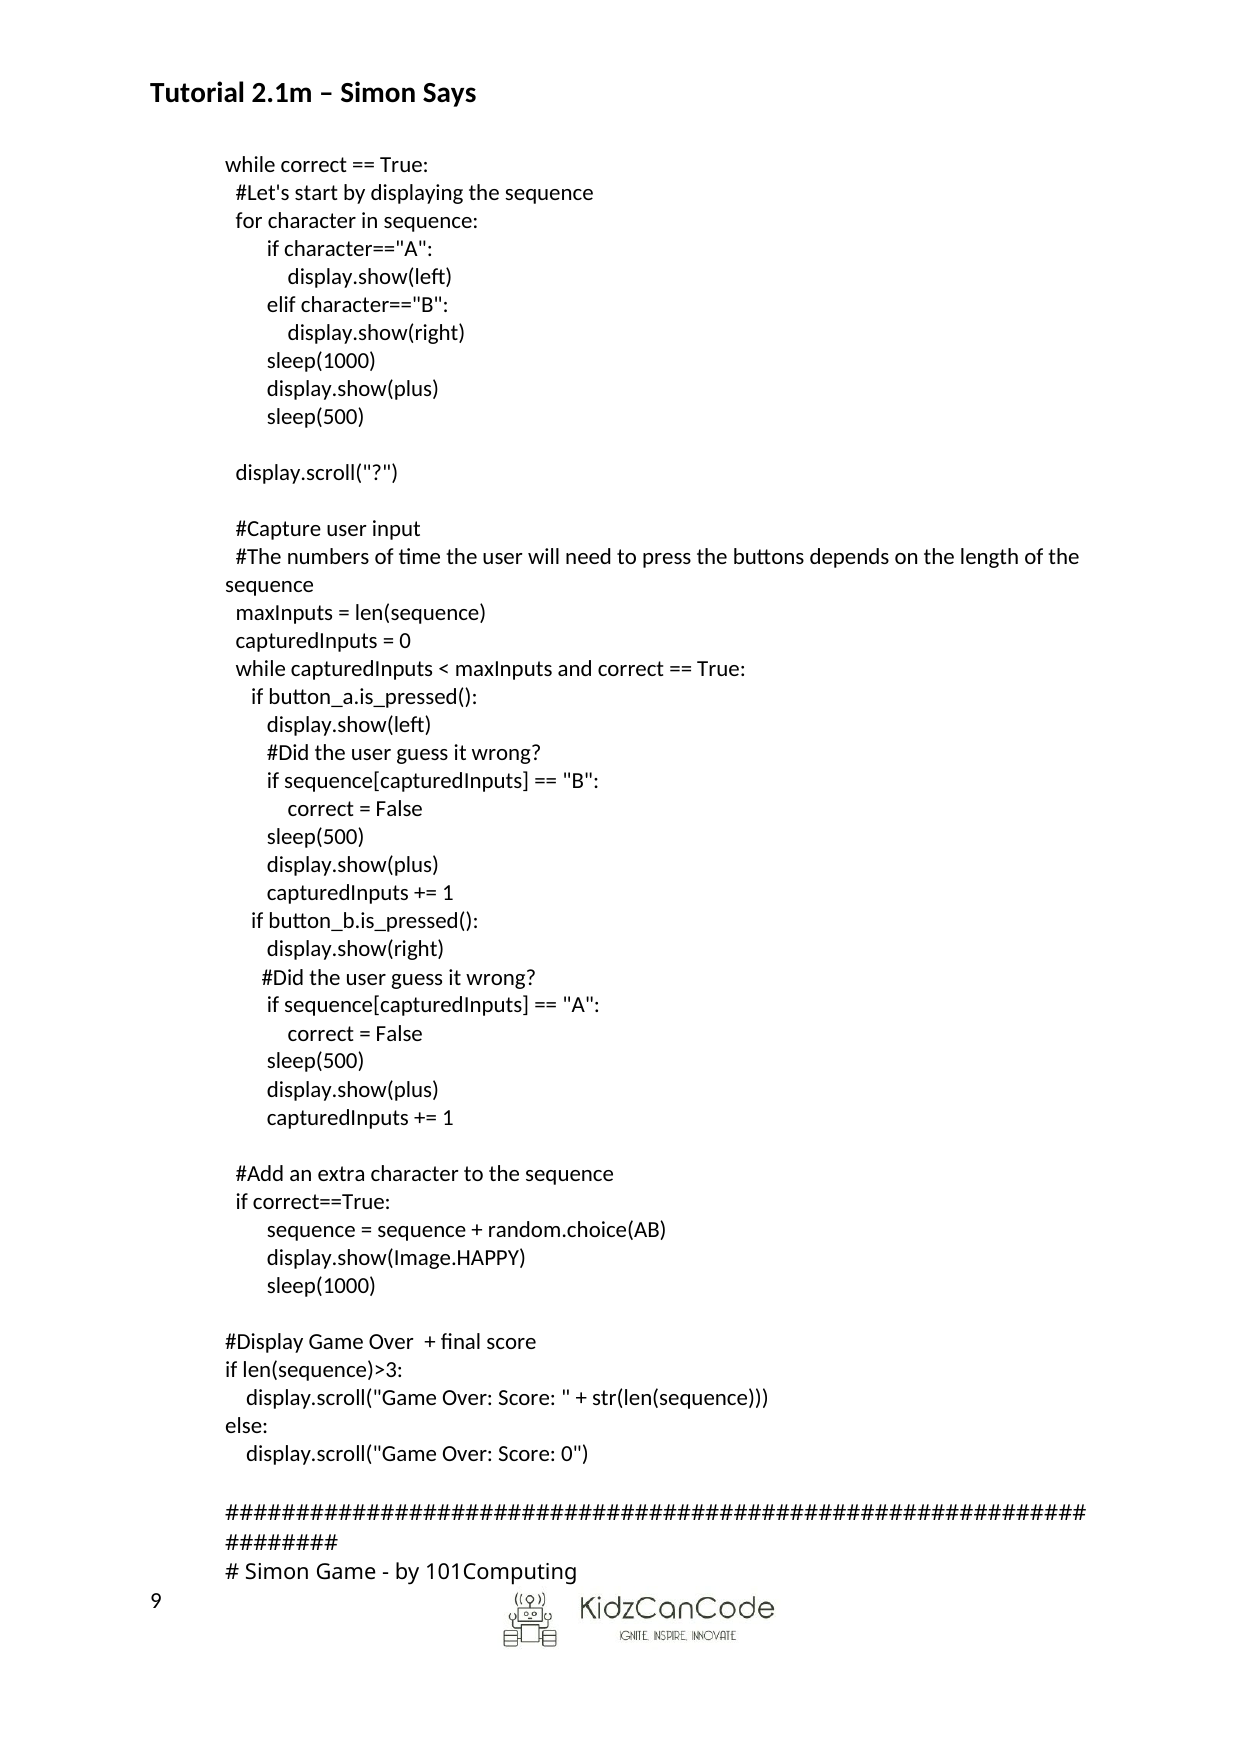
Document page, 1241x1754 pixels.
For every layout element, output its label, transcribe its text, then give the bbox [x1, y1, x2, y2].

picture [497, 1586, 781, 1653]
text display.show(left) [225, 710, 1090, 738]
text display.scroll("Game Over: Score: " + str(len(sequence))) [225, 1383, 1090, 1411]
text display.show(left) [225, 262, 1090, 290]
text if len(sequence)>3: [225, 1355, 1090, 1383]
text #Capture user input [225, 514, 1090, 542]
text if sequence[capturedInputs] == "B": [225, 766, 1090, 794]
text while capturedInputs < maxInputs and correct == True: [225, 654, 1090, 682]
text if correct==True: [225, 1187, 1090, 1215]
text sequence = sequence + random.choice(AB) [225, 1215, 1090, 1243]
text #Add an extra character to the sequence [225, 1159, 1090, 1187]
text if button_b.is_pressed(): [225, 907, 1090, 934]
text else: [225, 1411, 1090, 1439]
text correct = False [225, 1019, 1090, 1047]
text #Display Game Over + final score [225, 1327, 1090, 1355]
text capturedInputs += 1 [225, 1103, 1090, 1131]
text for character in sequence: [225, 206, 1090, 234]
text elif character=="B": [225, 290, 1090, 318]
text sleep(500) [225, 1047, 1090, 1075]
text ##################################################################### [225, 1497, 1090, 1556]
text # Simon Game - by 101Computing [225, 1556, 1090, 1586]
text if character=="A": [225, 234, 1090, 262]
text correct = False [225, 794, 1090, 822]
text while correct == True: [225, 150, 1090, 178]
text display.scroll("?") [225, 458, 1090, 486]
text capturedInputs = 0 [225, 626, 1090, 654]
text sleep(1000) [225, 346, 1090, 374]
text #The numbers of time the user will need to press the buttons depends on the length of the sequence [225, 542, 1090, 598]
text if button_a.is_pressed(): [225, 682, 1090, 710]
text display.show(plus) [225, 851, 1090, 878]
text display.scroll("Game Over: Score: 0") [225, 1439, 1090, 1467]
text sleep(500) [225, 402, 1090, 430]
text maxInputs = len(sequence) [225, 598, 1090, 626]
text display.show(Image.HAPPY) [225, 1243, 1090, 1271]
text if sequence[capturedInputs] == "A": [225, 991, 1090, 1019]
text #Did the user guess it wrong? [225, 738, 1090, 766]
text sleep(500) [225, 822, 1090, 851]
text display.show(plus) [225, 374, 1090, 402]
text display.show(right) [225, 318, 1090, 346]
text #Let's start by displaying the sequence [225, 178, 1090, 206]
text capturedInputs += 1 [225, 878, 1090, 907]
text sleep(1000) [225, 1271, 1090, 1299]
text display.show(right) [225, 934, 1090, 963]
text display.show(plus) [225, 1075, 1090, 1103]
text #Did the user guess it wrong? [225, 963, 1090, 991]
